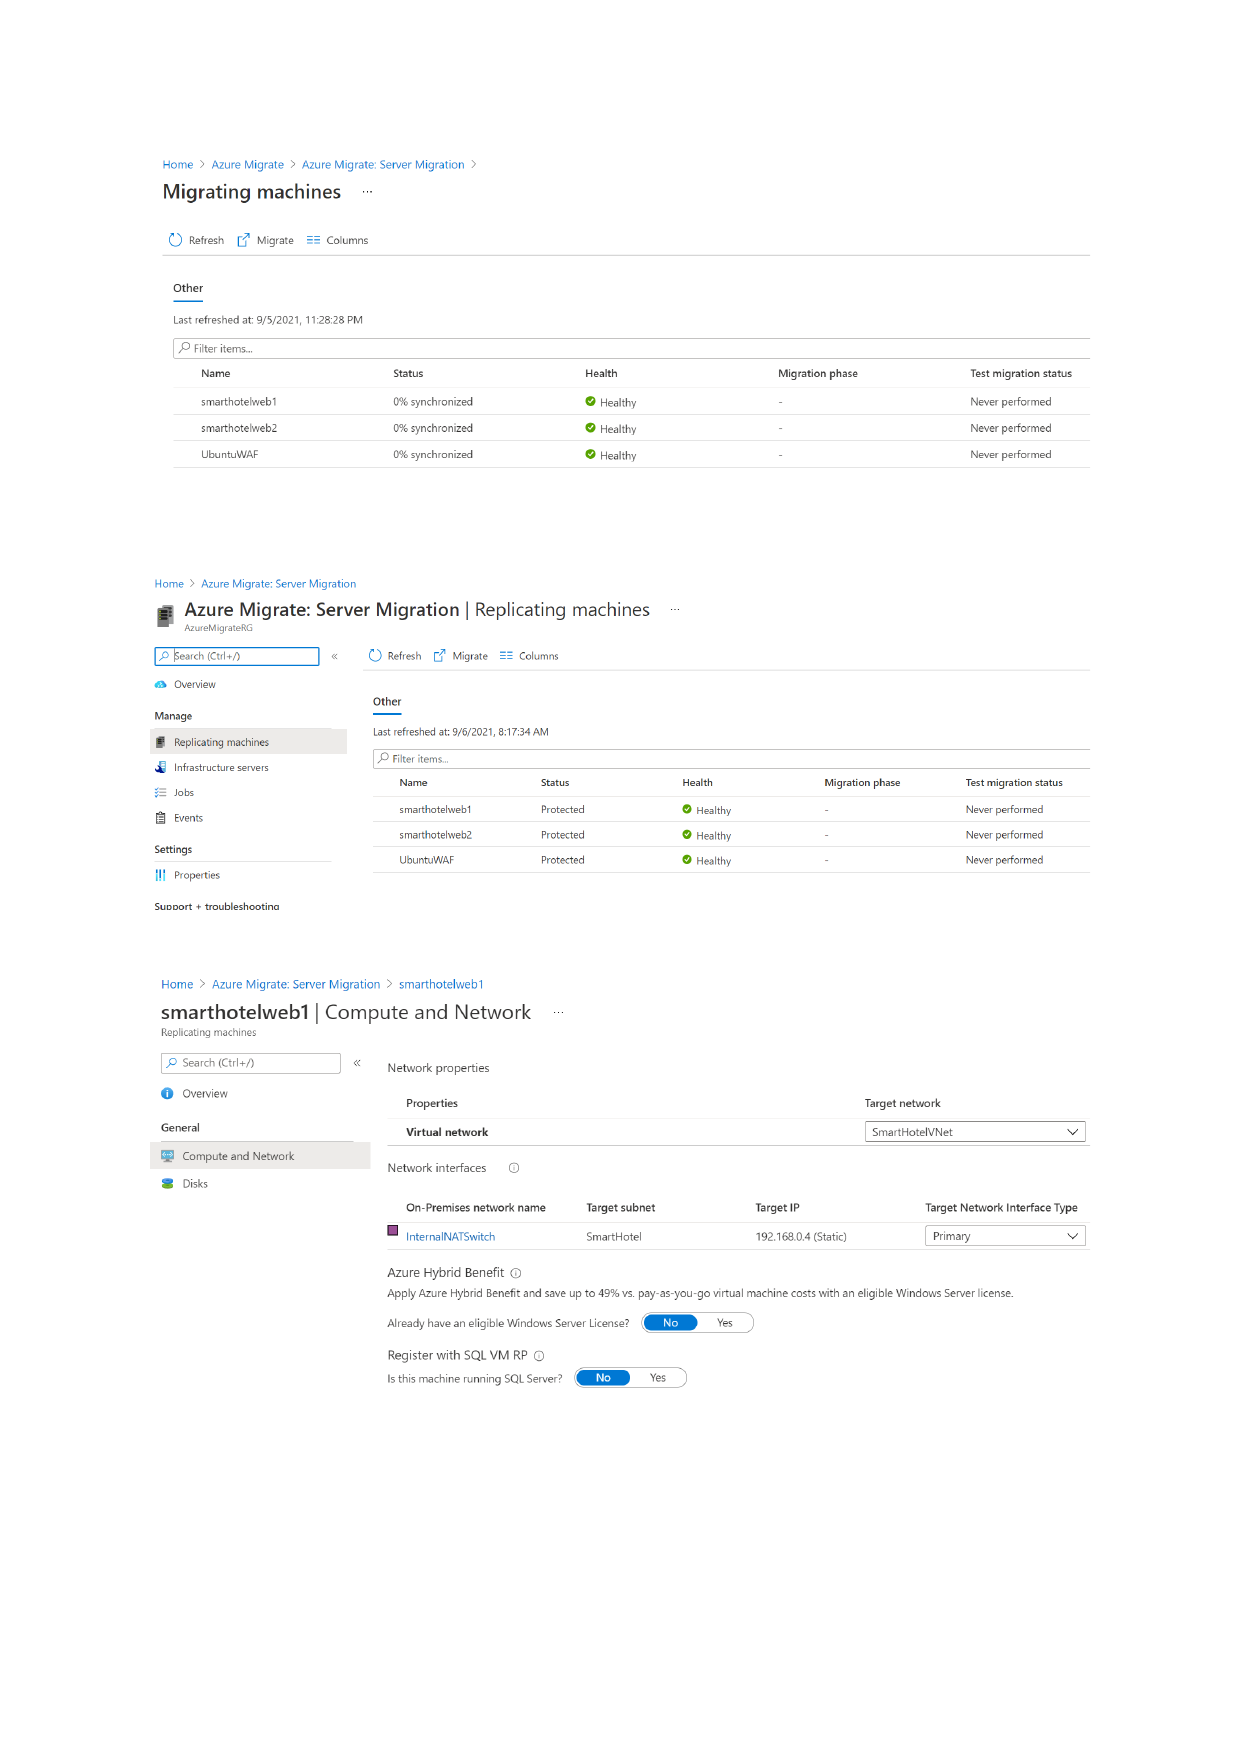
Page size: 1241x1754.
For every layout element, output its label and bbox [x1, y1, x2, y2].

picture [150, 150, 1091, 506]
picture [150, 571, 1091, 910]
picture [150, 975, 1091, 1409]
